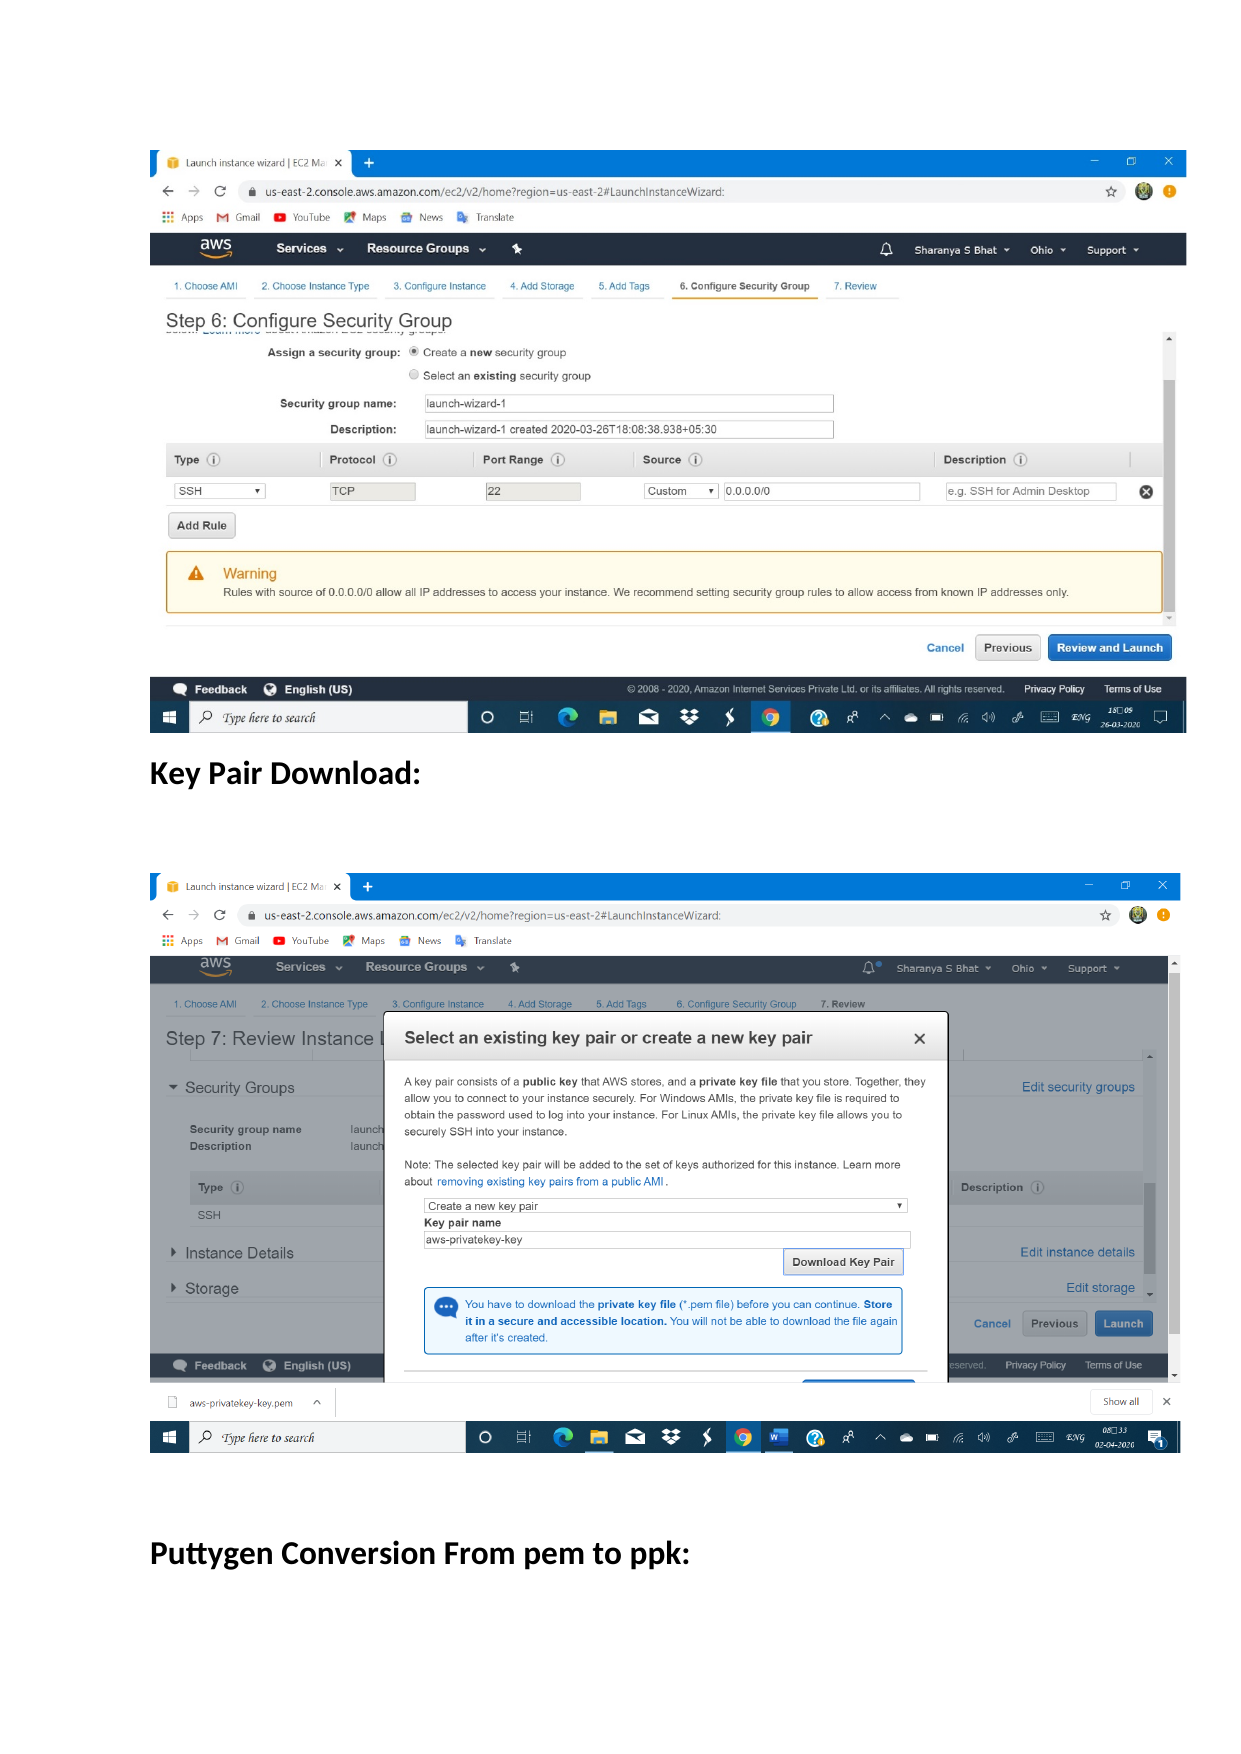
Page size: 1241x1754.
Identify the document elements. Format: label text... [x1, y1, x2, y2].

text Puttygen Conversion From pem to ppk: [150, 1532, 1090, 1573]
text Key Pair Download: [150, 752, 1090, 793]
picture [150, 873, 1181, 1453]
picture [150, 150, 1187, 733]
